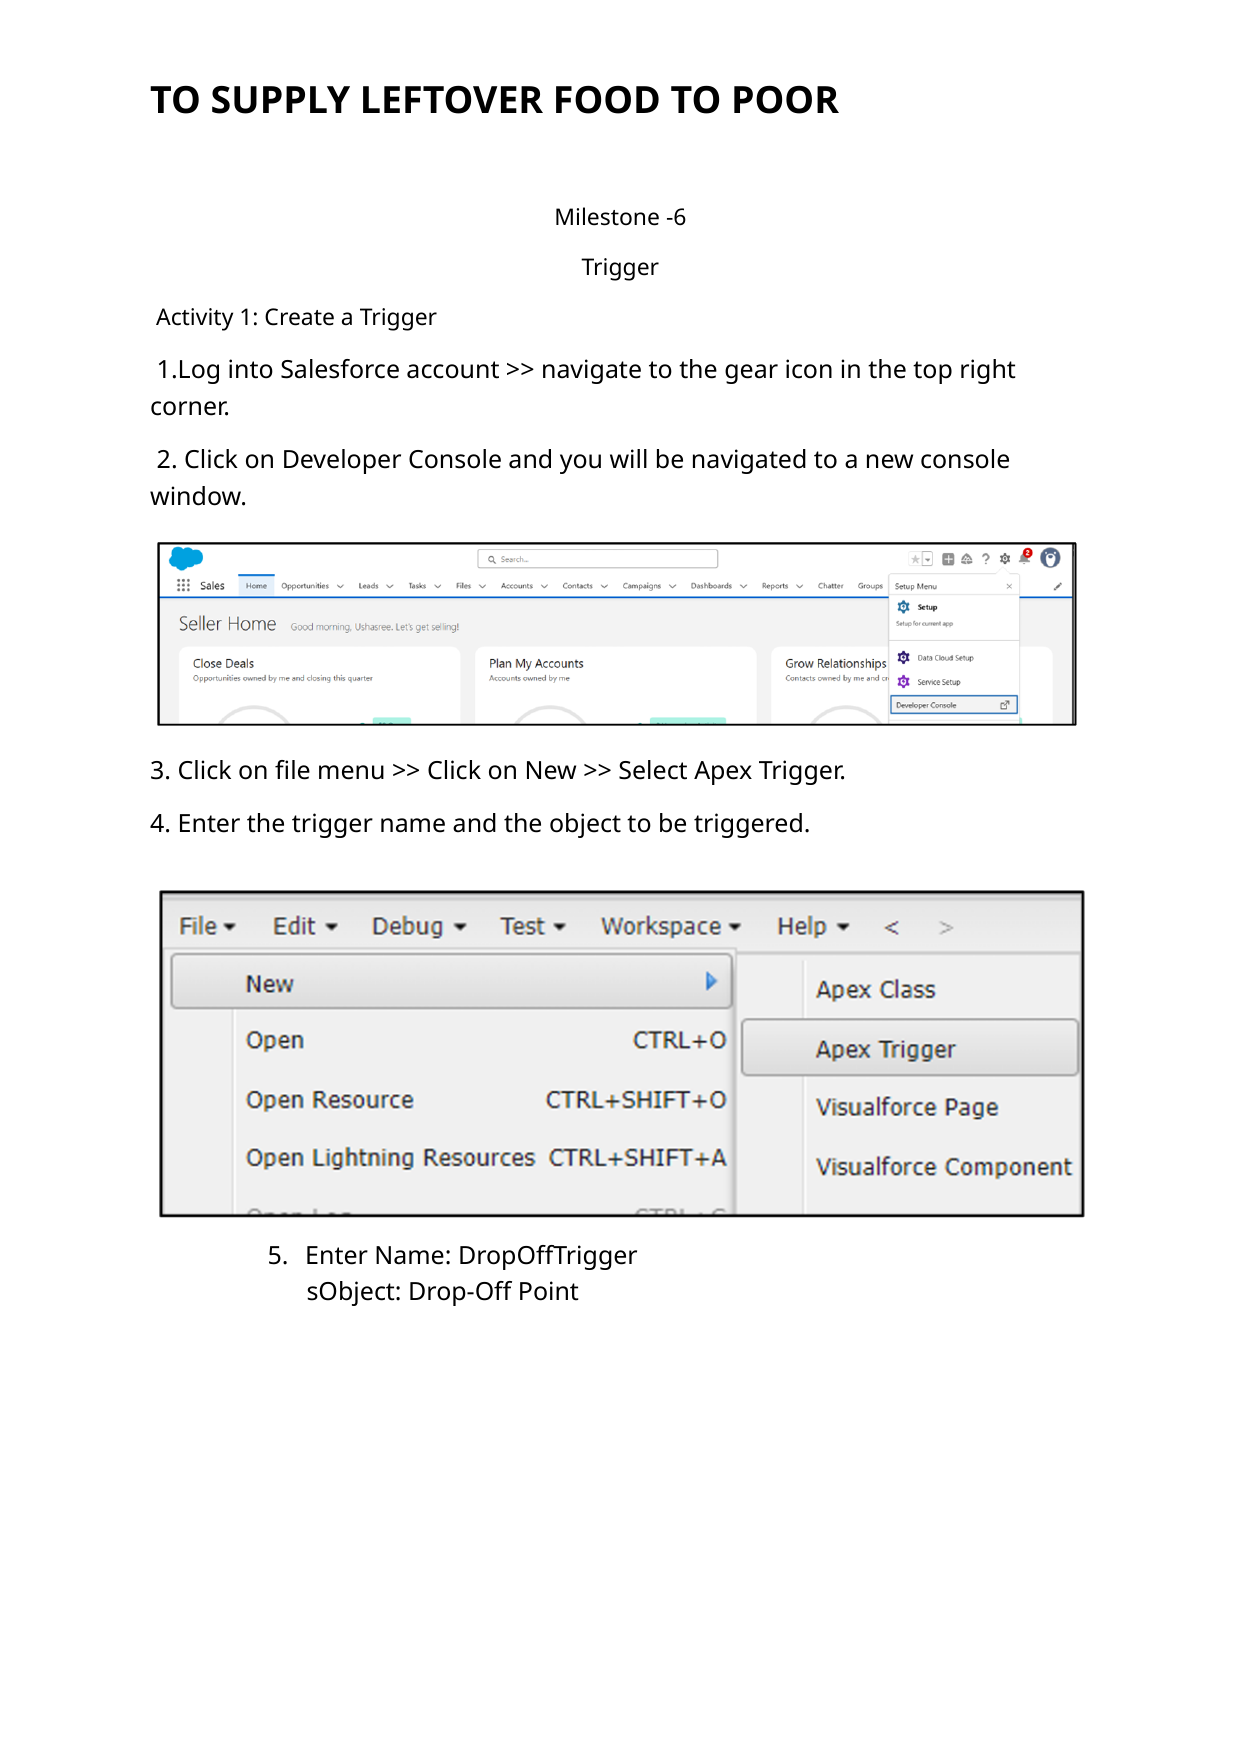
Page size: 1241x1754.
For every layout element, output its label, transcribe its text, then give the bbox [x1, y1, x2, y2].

text 3. Click on file menu >> Click on New >> Select Apex Trigger. [150, 752, 1090, 786]
list Enter Name: DropOffTrigger [267, 1237, 1090, 1271]
text 2. Click on Developer Console and you will be navigated to a new console window. [150, 442, 1090, 513]
picture [150, 889, 1091, 1219]
text 4. Enter the trigger name and the object to be triggered. [150, 806, 1090, 840]
picture [150, 532, 1091, 734]
text 1.Log into Salesforce account >> navigate to the gear icon in the top right corner. [150, 352, 1090, 422]
text Activity 1: Create a Trigger [150, 301, 1090, 332]
list sObject: Drop-Off Point [267, 1274, 1090, 1308]
text Trigger [150, 251, 1090, 282]
text Milestone -6 [150, 200, 1090, 232]
